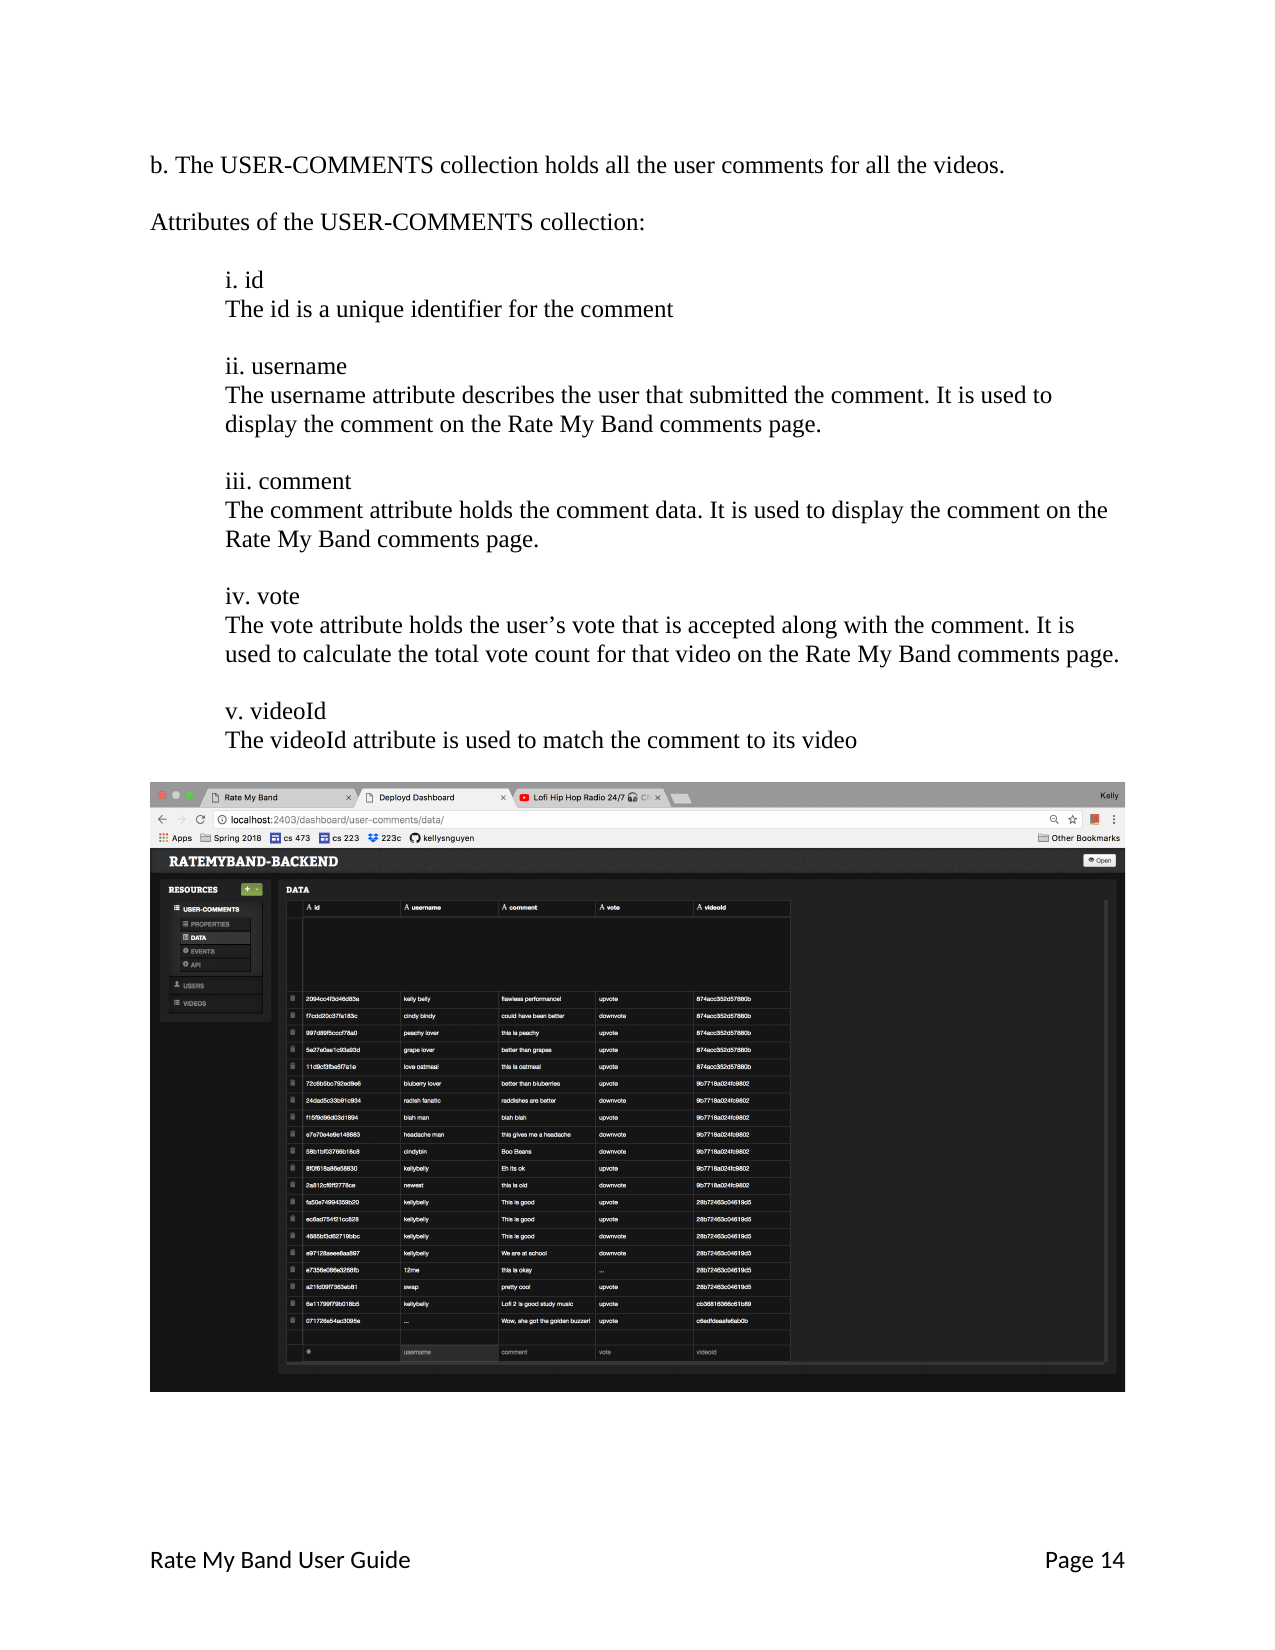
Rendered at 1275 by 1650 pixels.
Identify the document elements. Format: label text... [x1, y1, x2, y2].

text Attributes of the USER-COMMENTS collection: [150, 207, 1125, 236]
text The videoId attribute is used to match the comment to its video [150, 725, 1125, 754]
text b. The USER-COMMENTS collection holds all the user comments for all the videos. [150, 150, 1125, 179]
text The id is a unique identifier for the comment [150, 294, 1125, 322]
text ii. username [150, 351, 1125, 380]
picture [150, 782, 1125, 1392]
text The vote attribute holds the user’s vote that is accepted along with the comment. It is used to calculate the total vote count for that video on the Rate My Band comments page. [225, 610, 1125, 667]
text iv. vote [150, 581, 1125, 610]
text iii. comment [150, 466, 1125, 495]
text The comment attribute holds the comment data. It is used to display the comment on the Rate My Band comments page. [225, 495, 1125, 552]
text The username attribute describes the user that submitted the comment. It is used to display the comment on the Rate My Band comments page. [225, 380, 1125, 437]
text v. videoId [150, 696, 1125, 725]
text i. id [150, 265, 1125, 294]
